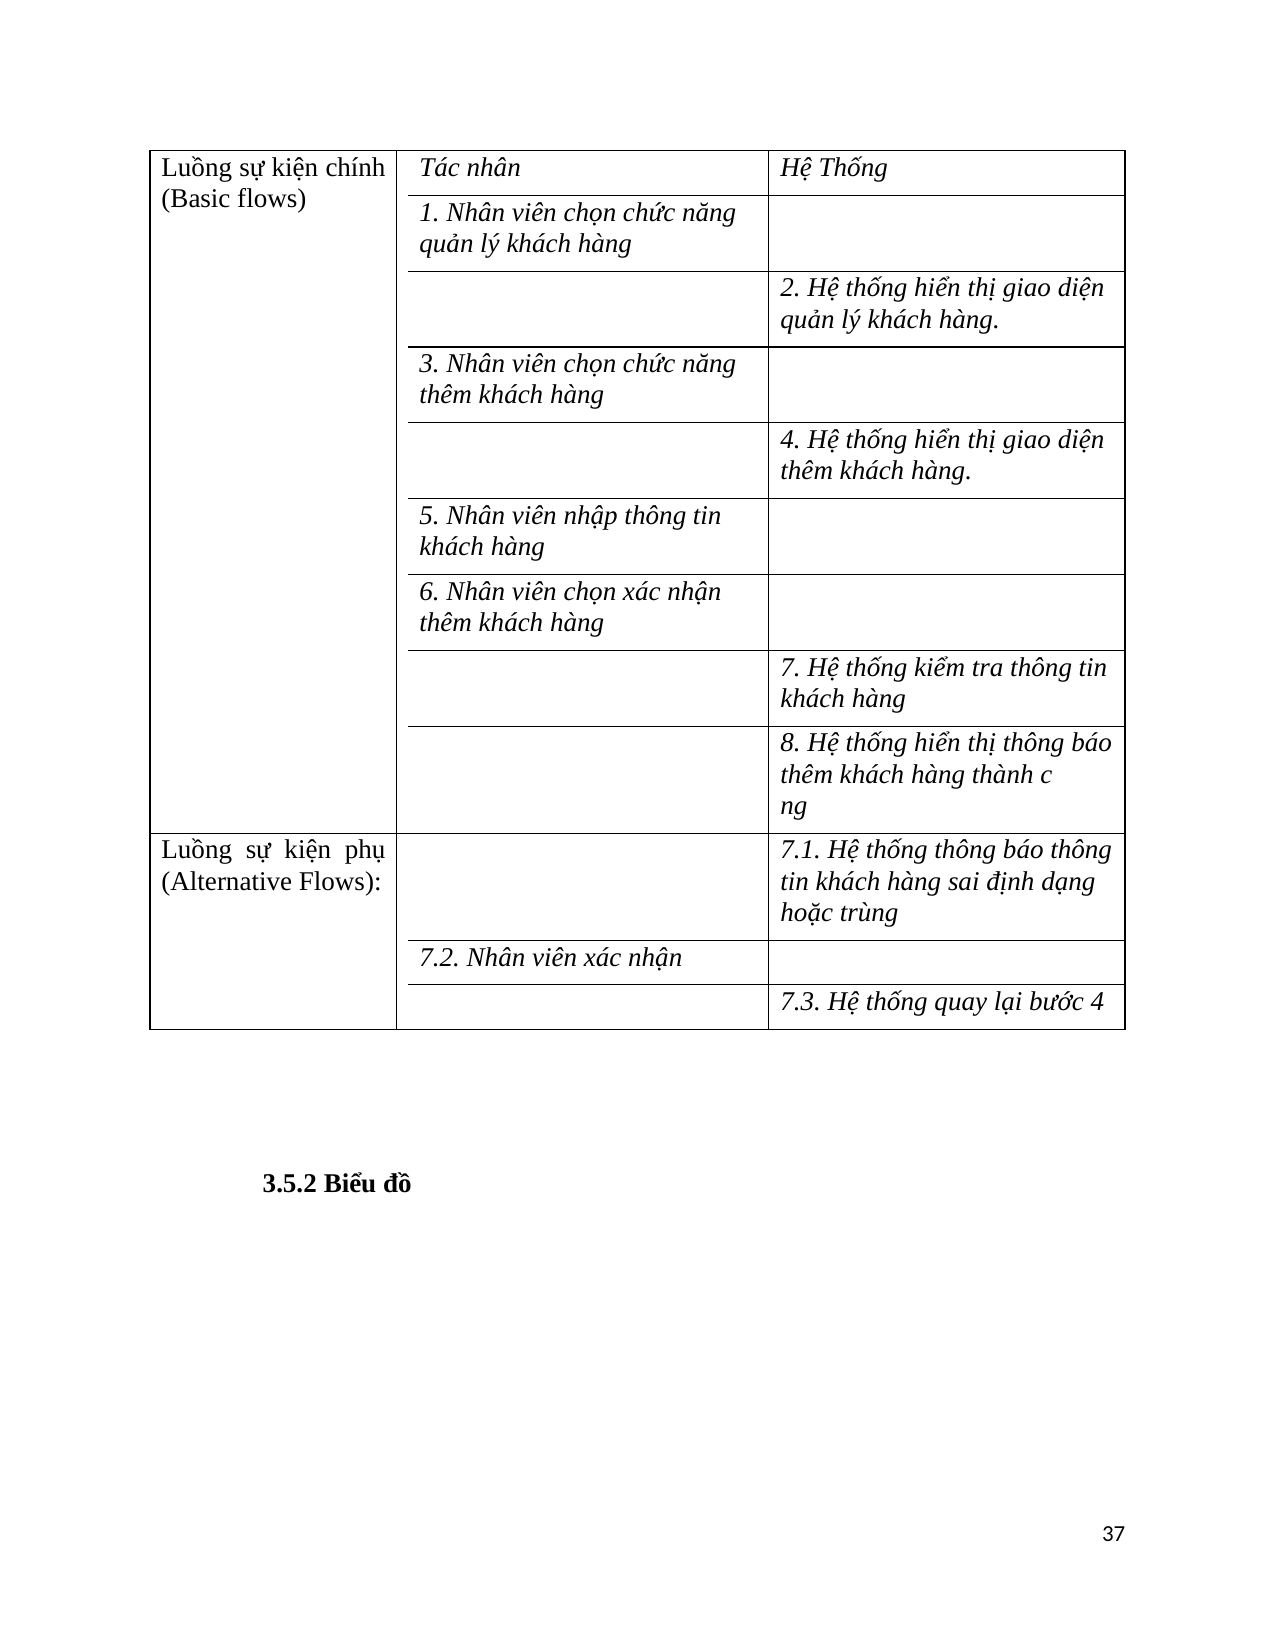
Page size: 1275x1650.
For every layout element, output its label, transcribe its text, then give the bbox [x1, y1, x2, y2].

table_cell [769, 423, 1124, 498]
table_cell [769, 834, 1124, 940]
table_cell Luồng sự kiện chính (Basic flows) [151, 151, 396, 833]
table_cell [397, 151, 768, 833]
table_cell [769, 499, 1124, 574]
table_cell [397, 834, 768, 1029]
table_cell [769, 985, 1124, 1029]
table_cell [769, 575, 1124, 650]
table_cell [769, 941, 1124, 984]
table_cell [769, 348, 1124, 422]
table_cell Luồng sự kiện phụ (Alternative Flows): [151, 834, 396, 1029]
table_cell [769, 272, 1124, 346]
table_cell [769, 651, 1124, 726]
table_cell [769, 727, 1124, 833]
table_cell [769, 151, 1124, 195]
table_cell [769, 196, 1124, 271]
text Biểu đồ [262, 1167, 1125, 1199]
